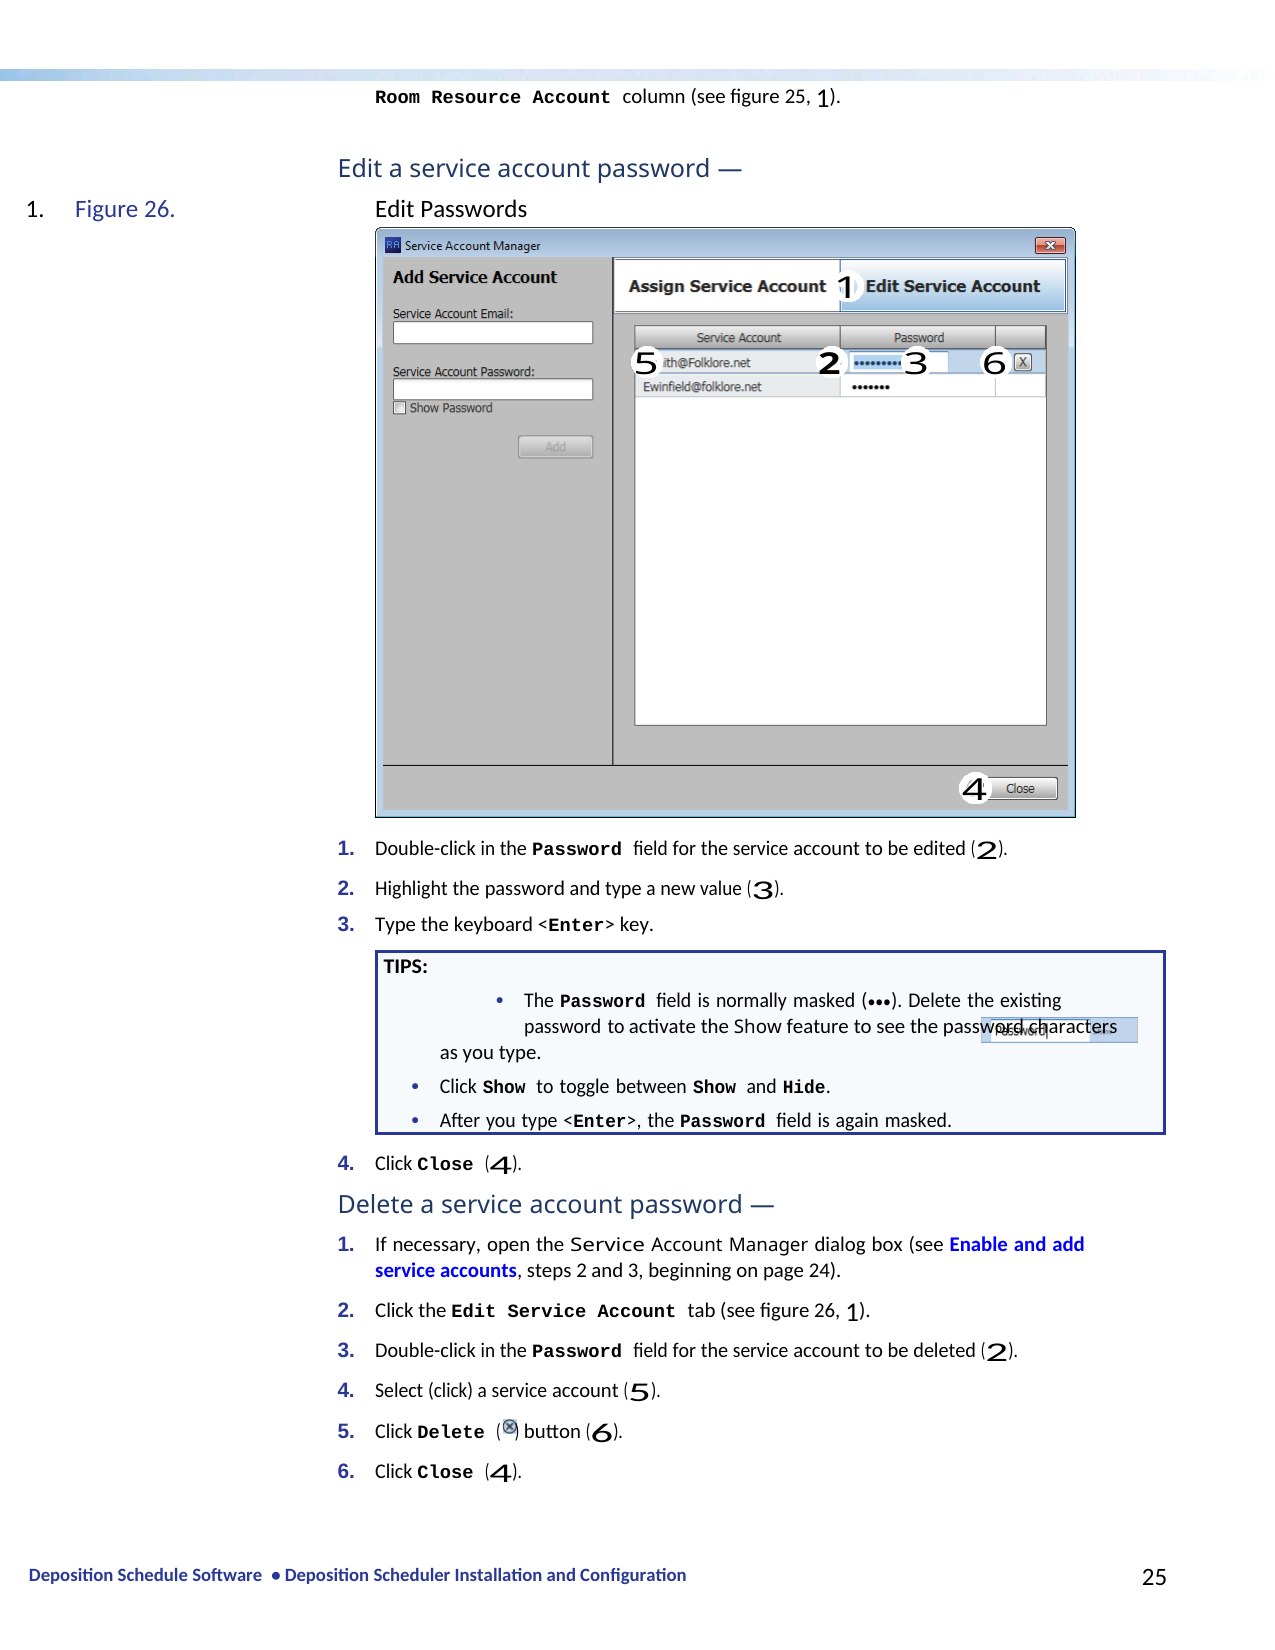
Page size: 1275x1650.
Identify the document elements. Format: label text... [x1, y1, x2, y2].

subtitle Delete a service account password — [337, 1186, 1275, 1220]
list Figure 26. Edit Passwords [25, 193, 1126, 223]
list Type the keyboard <Enter> key. [337, 911, 1275, 937]
list Click Close (4). [337, 1452, 1275, 1489]
picture [0, 69, 1275, 81]
text Room Resource Account column (see figure 25, 1). [375, 79, 1275, 110]
list Click the Edit Service Account tab (see figure 26, 1). [337, 1291, 1275, 1328]
list Select (click) a service account (5). [337, 1372, 1275, 1408]
list Highlight the password and type a new value (3). [337, 869, 1275, 907]
picture [375, 227, 1076, 818]
picture [981, 1017, 1138, 1043]
subtitle Edit a service account password — [337, 151, 1275, 185]
list Click Close (4). [337, 957, 1275, 1181]
list Double-click in the Password field for the service account to be deleted (2). [337, 1331, 1275, 1368]
list Click Delete ( ) button (6). [337, 1412, 1275, 1449]
list If necessary, open the Service Account Manager dialog box (see Enable and add service accounts, steps 2 and 3, beginning on page 24). [337, 1231, 1126, 1283]
